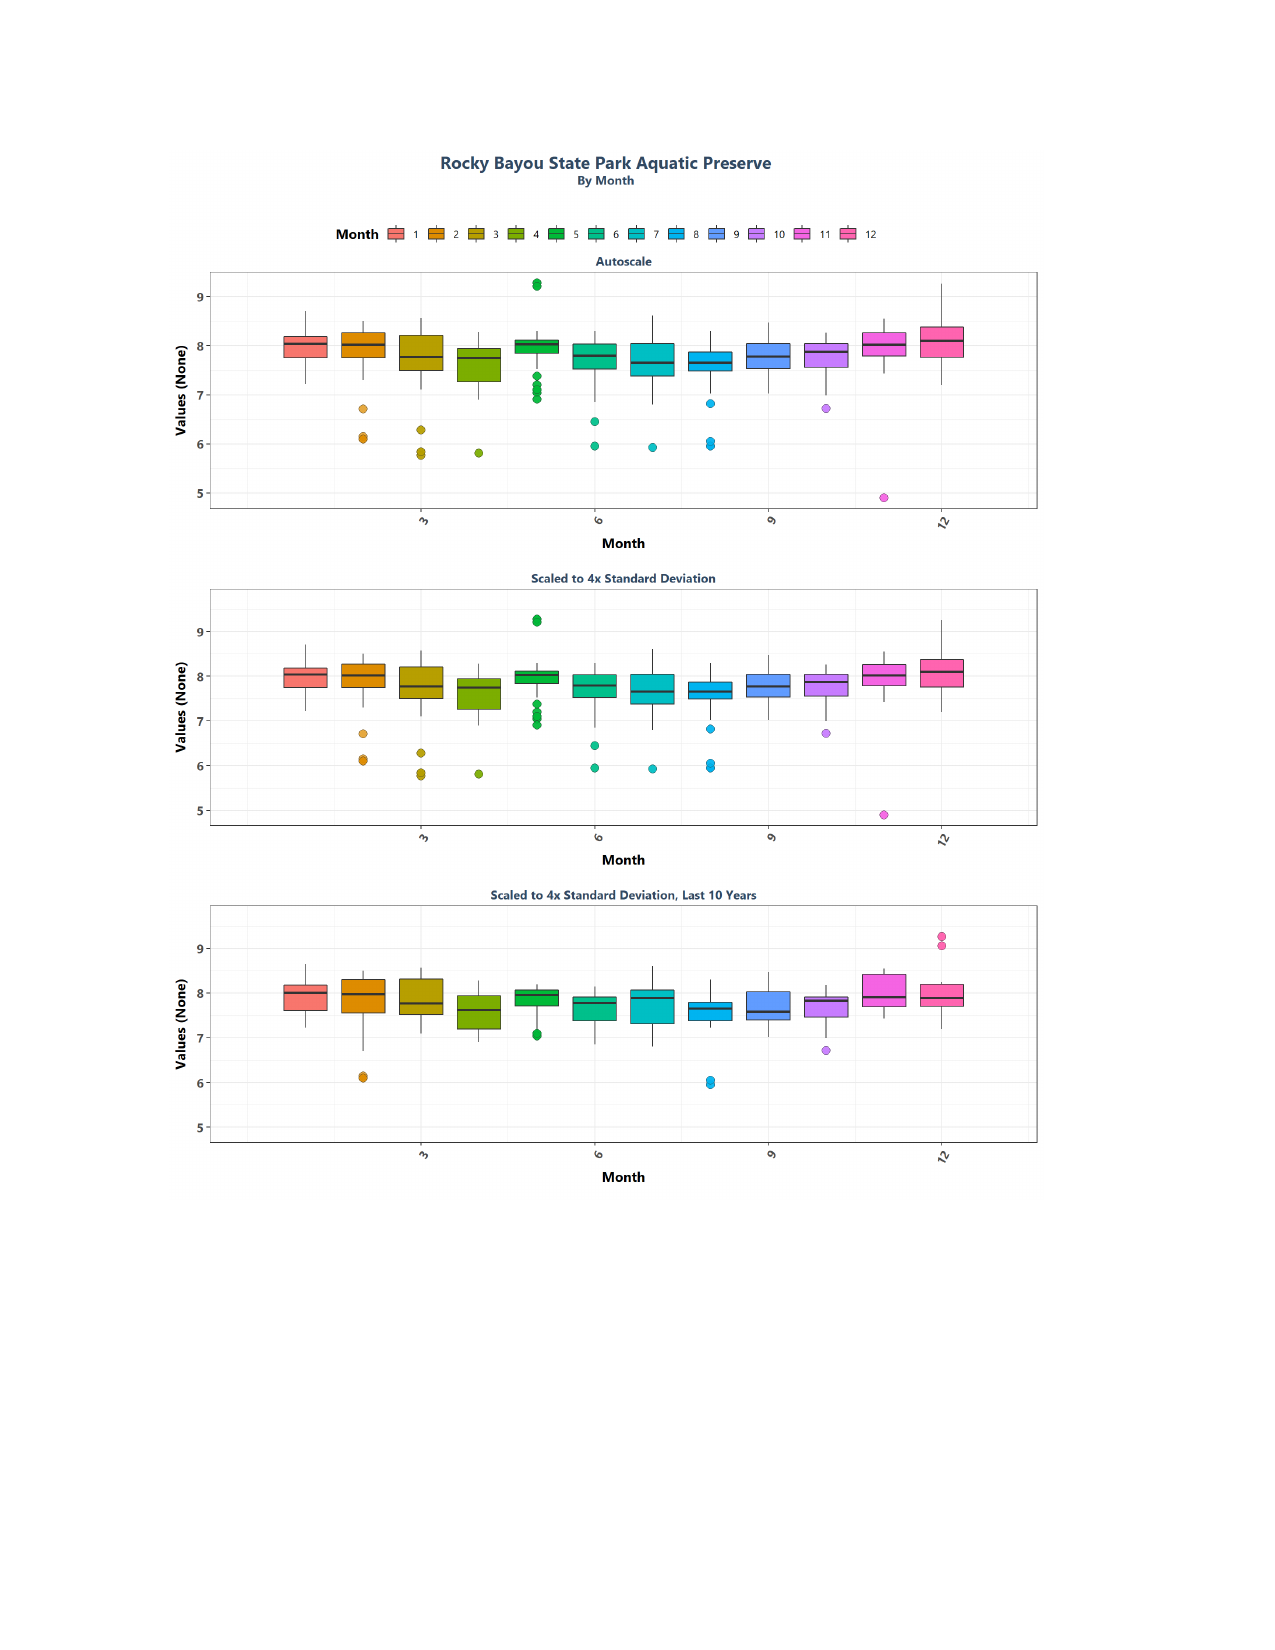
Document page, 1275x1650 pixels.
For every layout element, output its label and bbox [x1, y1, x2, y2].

picture [168, 150, 1044, 1200]
